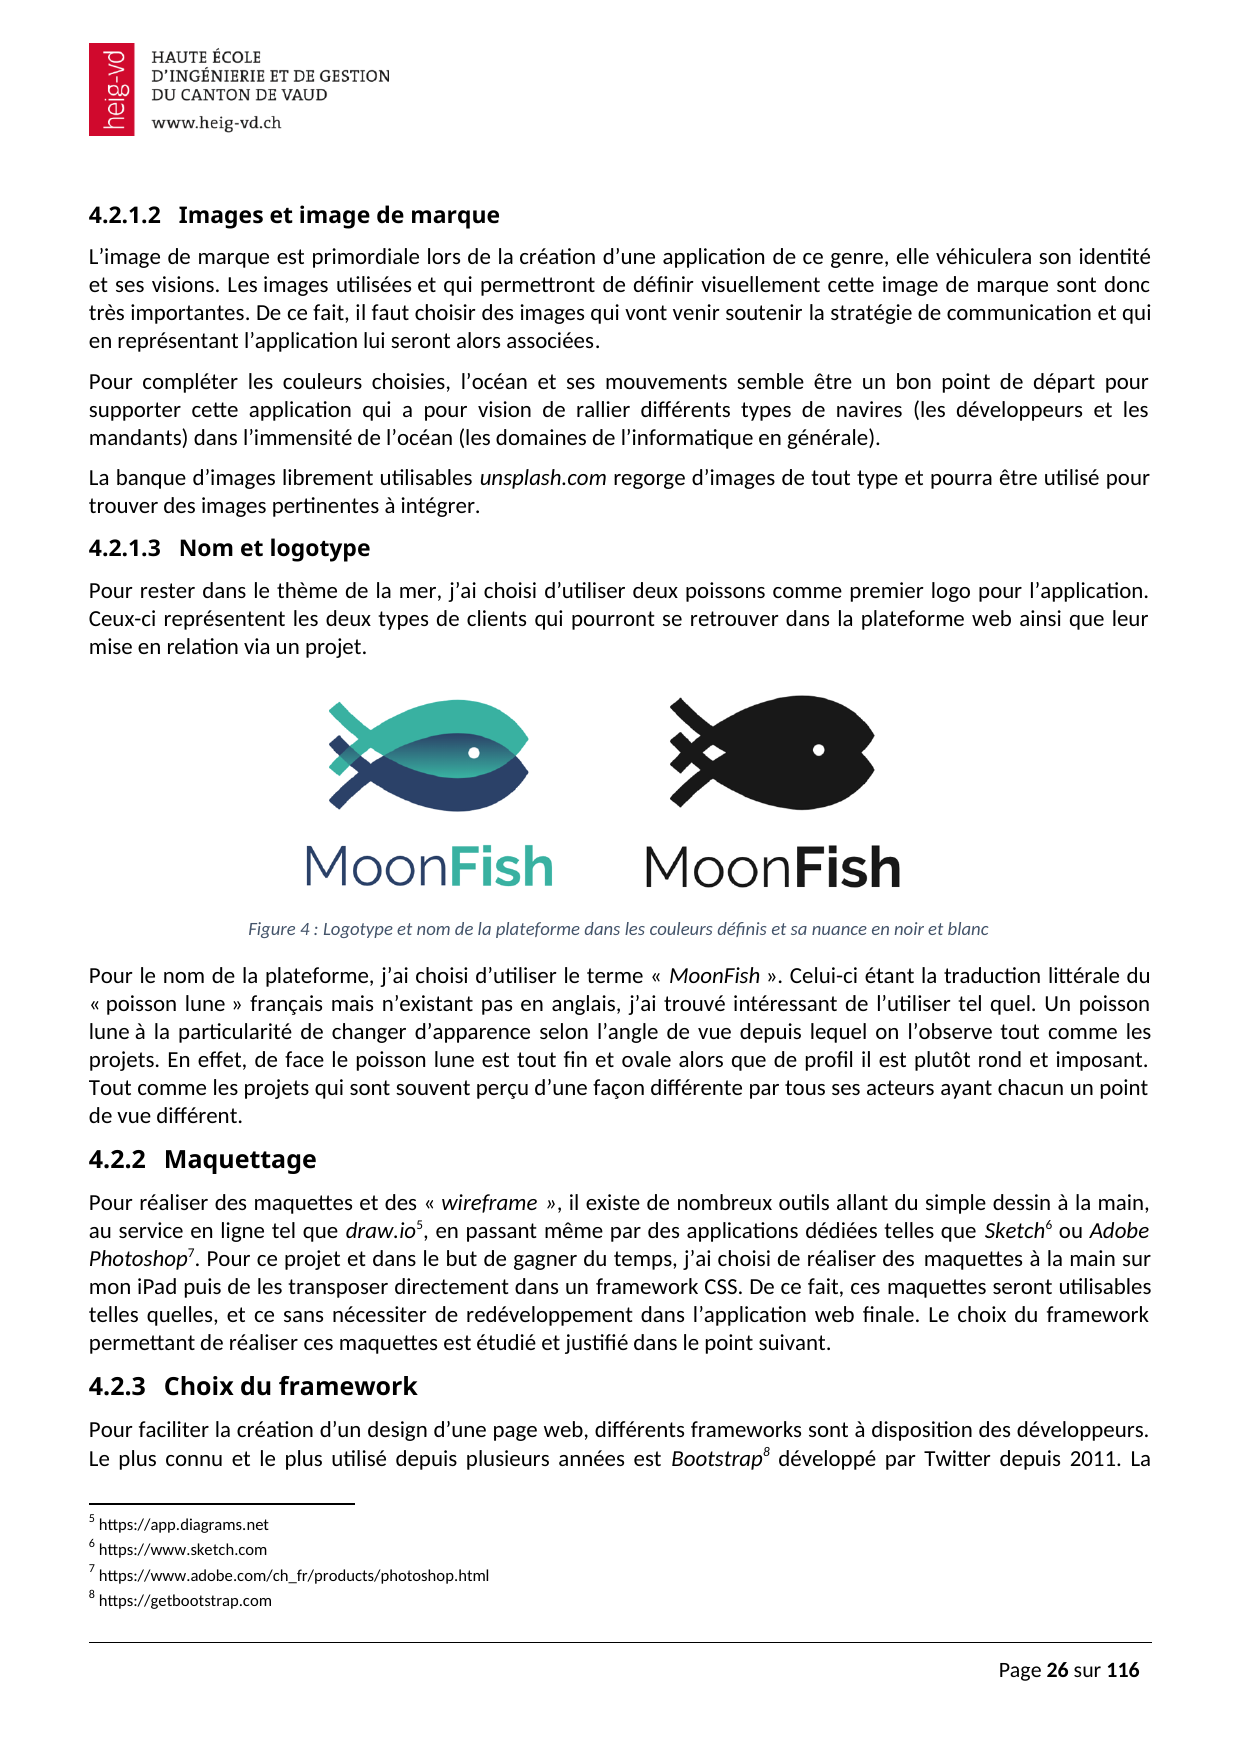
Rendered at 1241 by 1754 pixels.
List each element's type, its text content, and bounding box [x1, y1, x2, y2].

table_header [89, 672, 591, 917]
text La banque d’images librement utilisables unsplash.com regorge d’images de tout type et pourra être utilisé pour trouver des images pertinentes à intégrer. [89, 463, 1152, 519]
picture [284, 673, 580, 905]
picture [627, 672, 924, 905]
text Pour réaliser des maquettes et des « wireframe », il existe de nombreux outils allant du simple dessin à la main, au service en ligne tel que draw.io, en passant même par des applications dédiées telles que Sketch ou Adobe Photoshop. Pour ce projet et dans le but de gagner du temps, j’ai choisi de réaliser des maquettes à la main sur mon iPad puis de les transposer directement dans un framework CSS. De ce fait, ces maquettes seront utilisables telles quelles, et ce sans nécessiter de redéveloppement dans l’application web finale. Le choix du framework permettant de réaliser ces maquettes est étudié et justifié dans le point suivant. [89, 1188, 1152, 1357]
subtitle Maquettage [89, 1142, 1152, 1176]
text Pour compléter les couleurs choisies, l’océan et ses mouvements semble être un bon point de départ pour supporter cette application qui a pour vision de rallier différents types de navires (les développeurs et les mandants) dans l’immensité de l’océan (les domaines de l’informatique en générale). [89, 367, 1152, 451]
text Pour le nom de la plateforme, j’ai choisi d’utiliser le terme « MoonFish ». Celui-ci étant la traduction littérale du « poisson lune » français mais n’existant pas en anglais, j’ai trouvé intéressant de l’utiliser tel quel. Un poisson lune à la particularité de changer d’apparence selon l’angle de vue depuis lequel on l’observe tout comme les projets. En effet, de face le poisson lune est tout fin et ovale alors que de profil il est plutôt rond et imposant. Tout comme les projets qui sont souvent perçu d’une façon différente par tous ses acteurs ayant chacun un point de vue différent. [89, 961, 1152, 1129]
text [89, 1416, 1152, 1472]
subtitle Choix du framework [89, 1369, 1152, 1403]
table_cell Figure 4 : Logotype et nom de la plateforme dans les couleurs définis et sa nuance en noir et blanc [89, 918, 1151, 961]
subtitle Nom et logotype [89, 532, 1152, 563]
subtitle Images et image de marque [89, 198, 1152, 230]
table_header [591, 672, 1151, 917]
text Pour rester dans le thème de la mer, j’ai choisi d’utiliser deux poissons comme premier logo pour l’application. Ceux-ci représentent les deux types de clients qui pourront se retrouver dans la plateforme web ainsi que leur mise en relation via un projet. [89, 576, 1152, 660]
text L’image de marque est primordiale lors de la création d’une application de ce genre, elle véhiculera son identité et ses visions. Les images utilisées et qui permettront de définir visuellement cette image de marque sont donc très importantes. De ce fait, il faut choisir des images qui vont venir soutenir la stratégie de communication et qui en représentant l’application lui seront alors associées. [89, 242, 1152, 354]
picture [89, 43, 389, 136]
